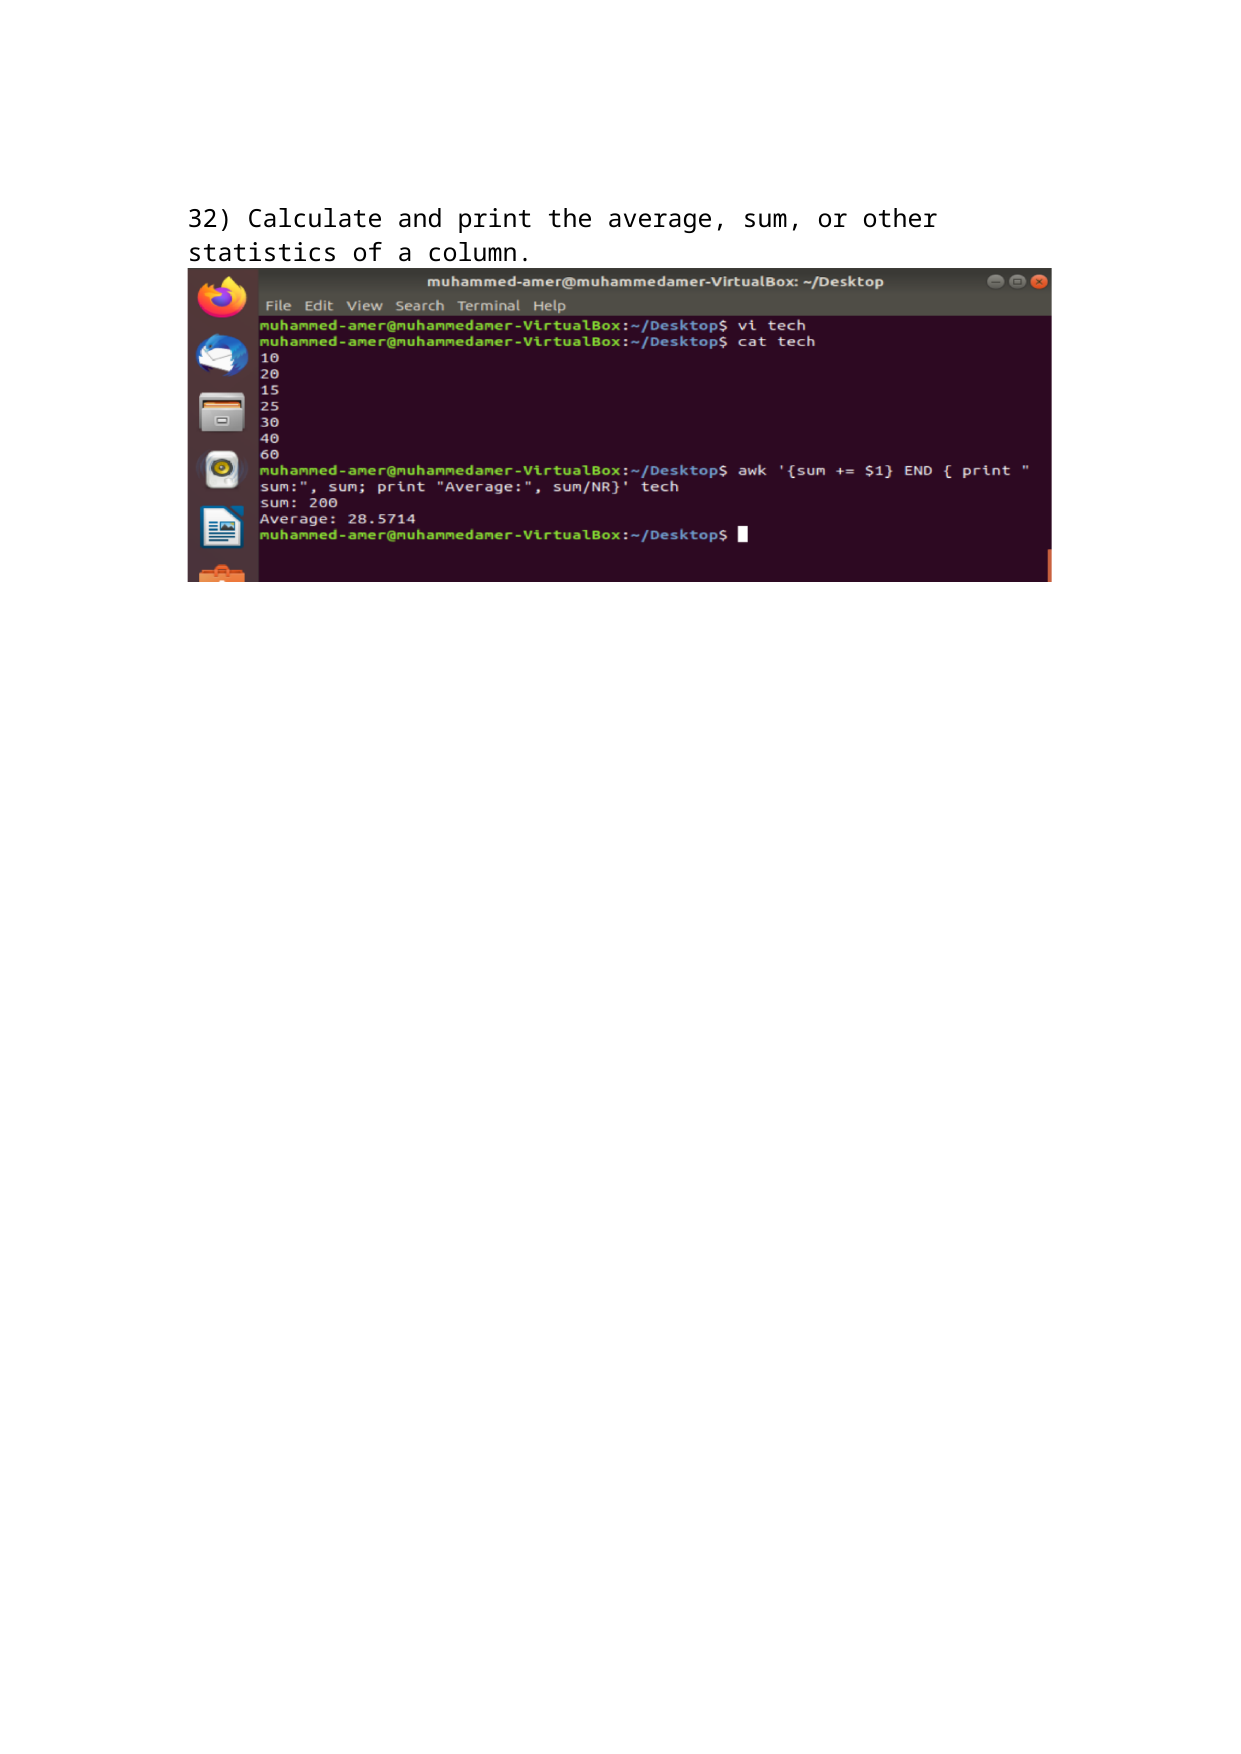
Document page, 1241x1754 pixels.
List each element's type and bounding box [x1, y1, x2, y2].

picture [187, 268, 1052, 582]
list [187, 150, 1053, 582]
